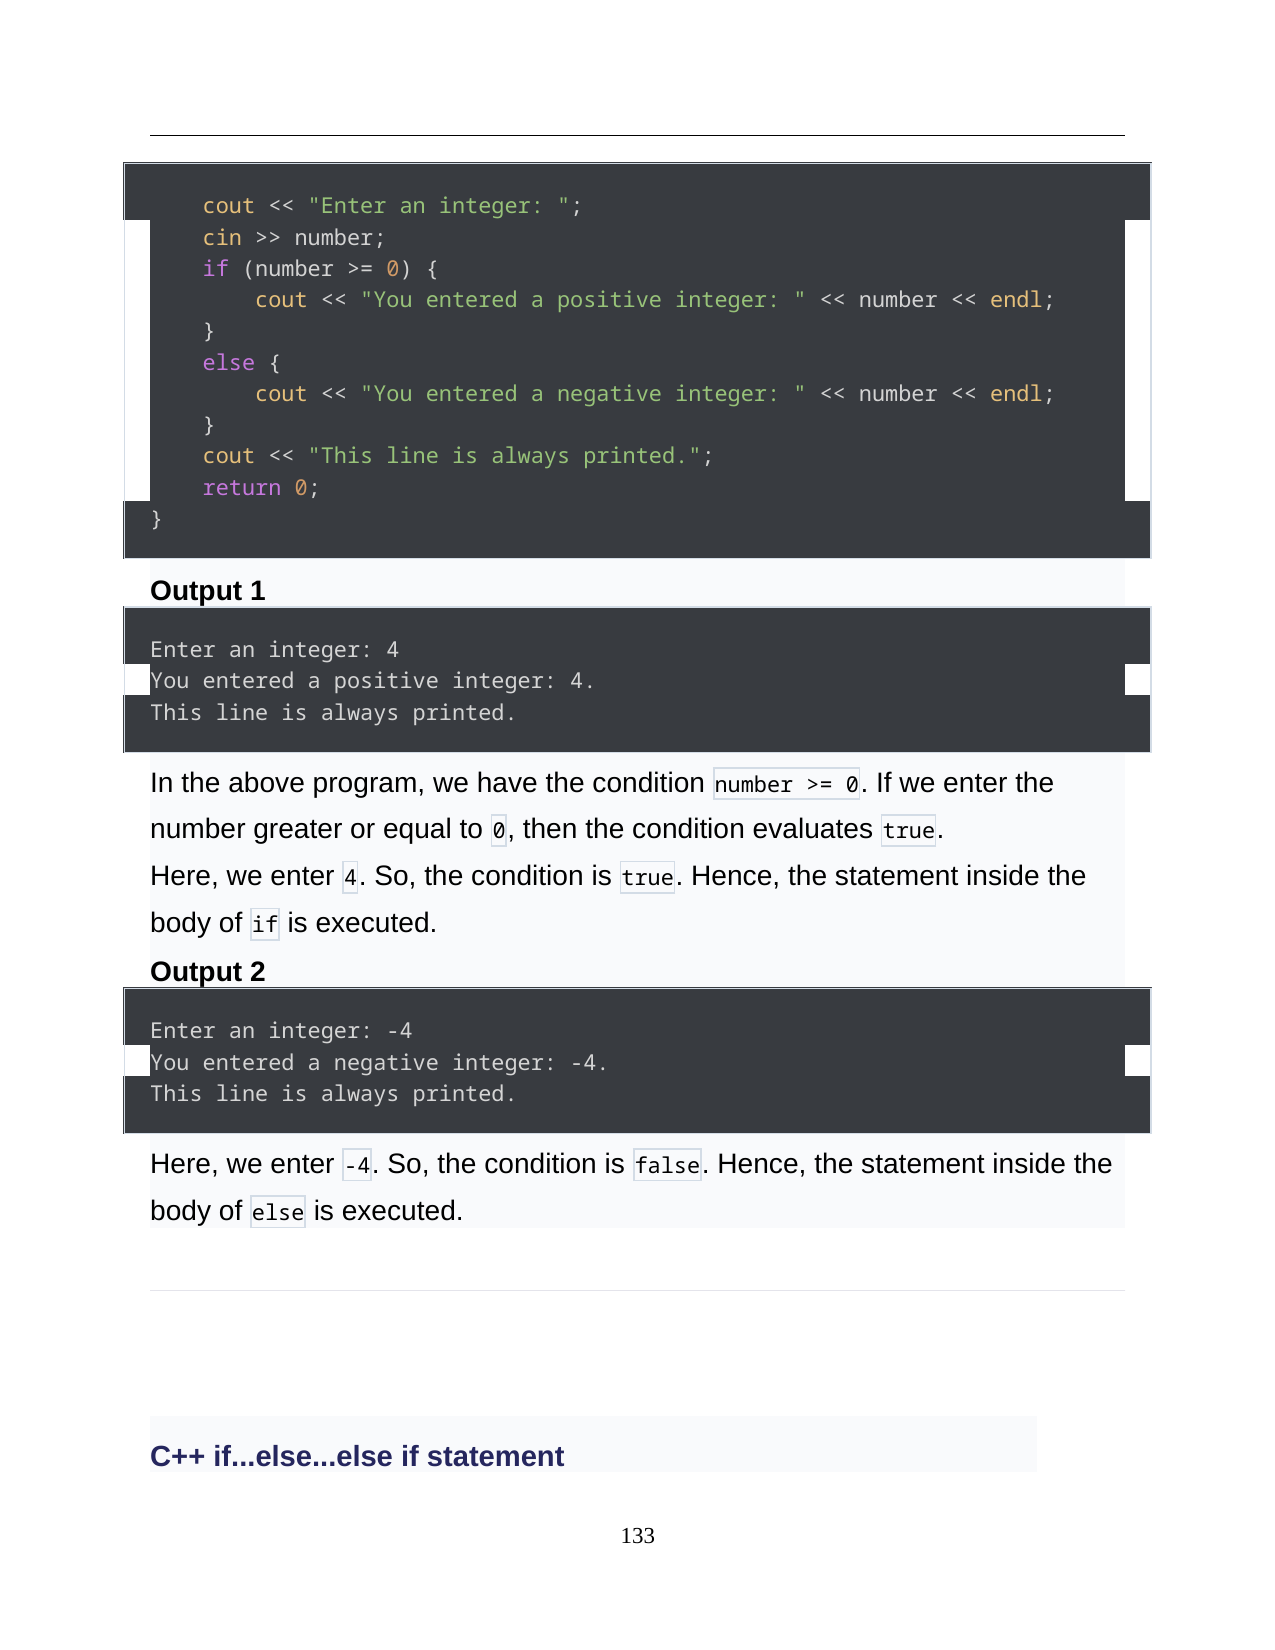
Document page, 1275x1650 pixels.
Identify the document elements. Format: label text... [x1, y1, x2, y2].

text Output 1 [150, 559, 1125, 606]
text cin >> number; [150, 220, 1125, 252]
text Enter an integer: 4 [125, 608, 1150, 664]
text cout << "This line is always printed."; [150, 439, 1125, 470]
text This line is always printed. [125, 1050, 1150, 1133]
text } [150, 408, 1125, 439]
text if (number >= 0) { [150, 252, 1125, 283]
text cout << "You entered a negative integer: " << number << endl; [150, 377, 1125, 408]
text } [150, 314, 1125, 345]
text cout << "You entered a positive integer: " << number << endl; [150, 283, 1125, 314]
text This line is always printed. [125, 669, 1150, 752]
text Output 2 [150, 941, 1125, 987]
text Enter an integer: -4 [125, 989, 1150, 1045]
text Here, we enter -4. So, the condition is false. Hence, the statement inside the body of else is executed. [150, 1134, 1125, 1228]
text else { [150, 345, 1125, 377]
text cout << "Enter an integer: "; [125, 164, 1150, 220]
subtitle C++ if...else...else if statement [150, 1416, 1037, 1472]
text Here, we enter 4. So, the condition is true. Hence, the statement inside the body of if is executed. [150, 847, 1125, 941]
text } [125, 475, 1150, 558]
text In the above program, we have the condition number >= 0. If we enter the number greater or equal to 0, then the condition evaluates true. [150, 753, 1125, 847]
